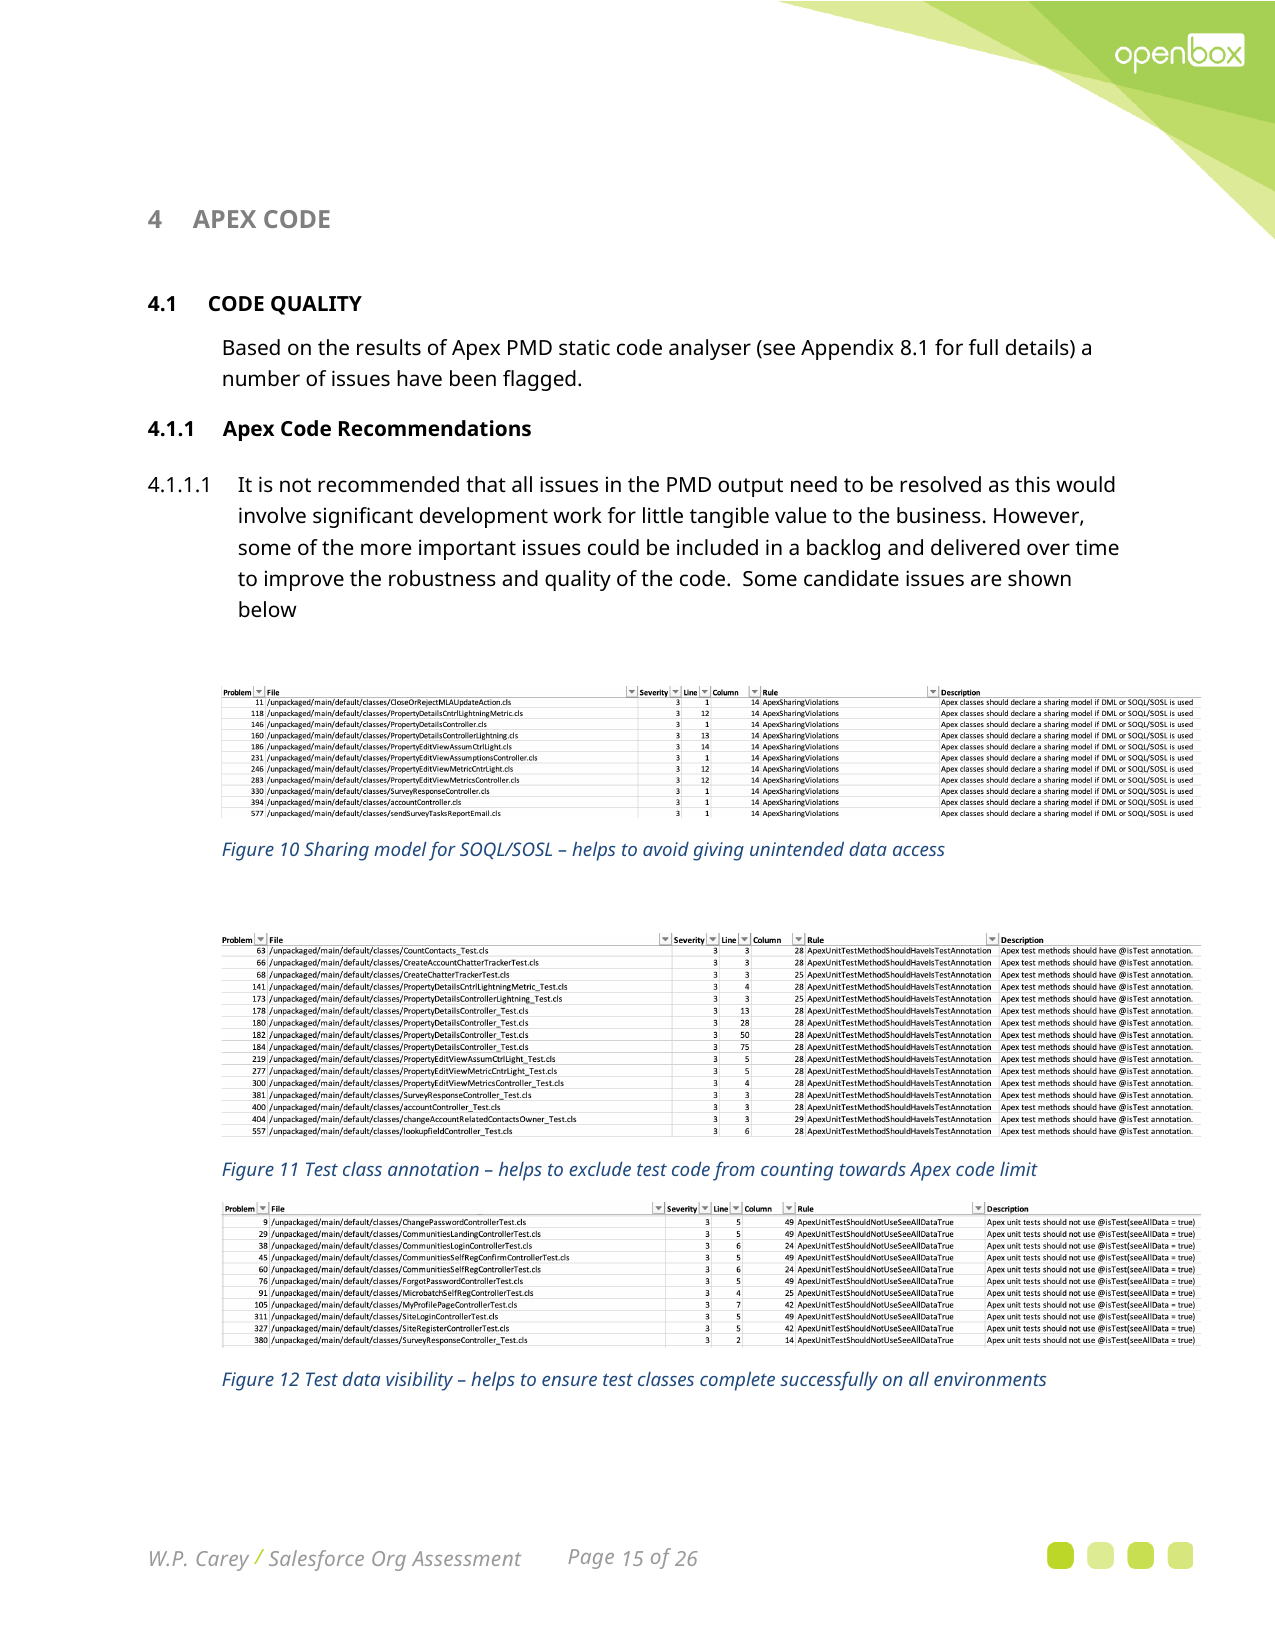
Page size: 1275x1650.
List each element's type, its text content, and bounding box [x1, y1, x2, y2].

text Figure 10 Sharing model for SOQL/SOSL – helps to avoid giving unintended data access [222, 837, 1127, 862]
text Figure 11 Test class annotation – helps to exclude test code from counting towards Apex code limit [222, 1156, 1127, 1181]
picture [395, 1, 1275, 267]
picture [221, 933, 1202, 1137]
subtitle code quality [148, 286, 1127, 317]
picture [221, 1202, 1202, 1348]
picture [1046, 1542, 1193, 1569]
subtitle Apex Code Recommendations [148, 411, 1127, 442]
picture [221, 686, 1202, 818]
subtitle It is not recommended that all issues in the PMD output need to be resolved as this would involve significant development work for little tangible value to the business. However, some of the more important issues could be included in a backlog and delivered over time to improve the robustness and quality of the code. Some candidate issues are shown below [148, 467, 1127, 624]
subtitle apex code [148, 202, 1127, 236]
text Based on the results of Apex PMD static code analyser (see Appendix 8.1 for full details) a number of issues have been flagged. [222, 330, 1127, 392]
text Figure 12 Test data visibility – helps to ensure test classes complete successfully on all environments [222, 1367, 1127, 1392]
